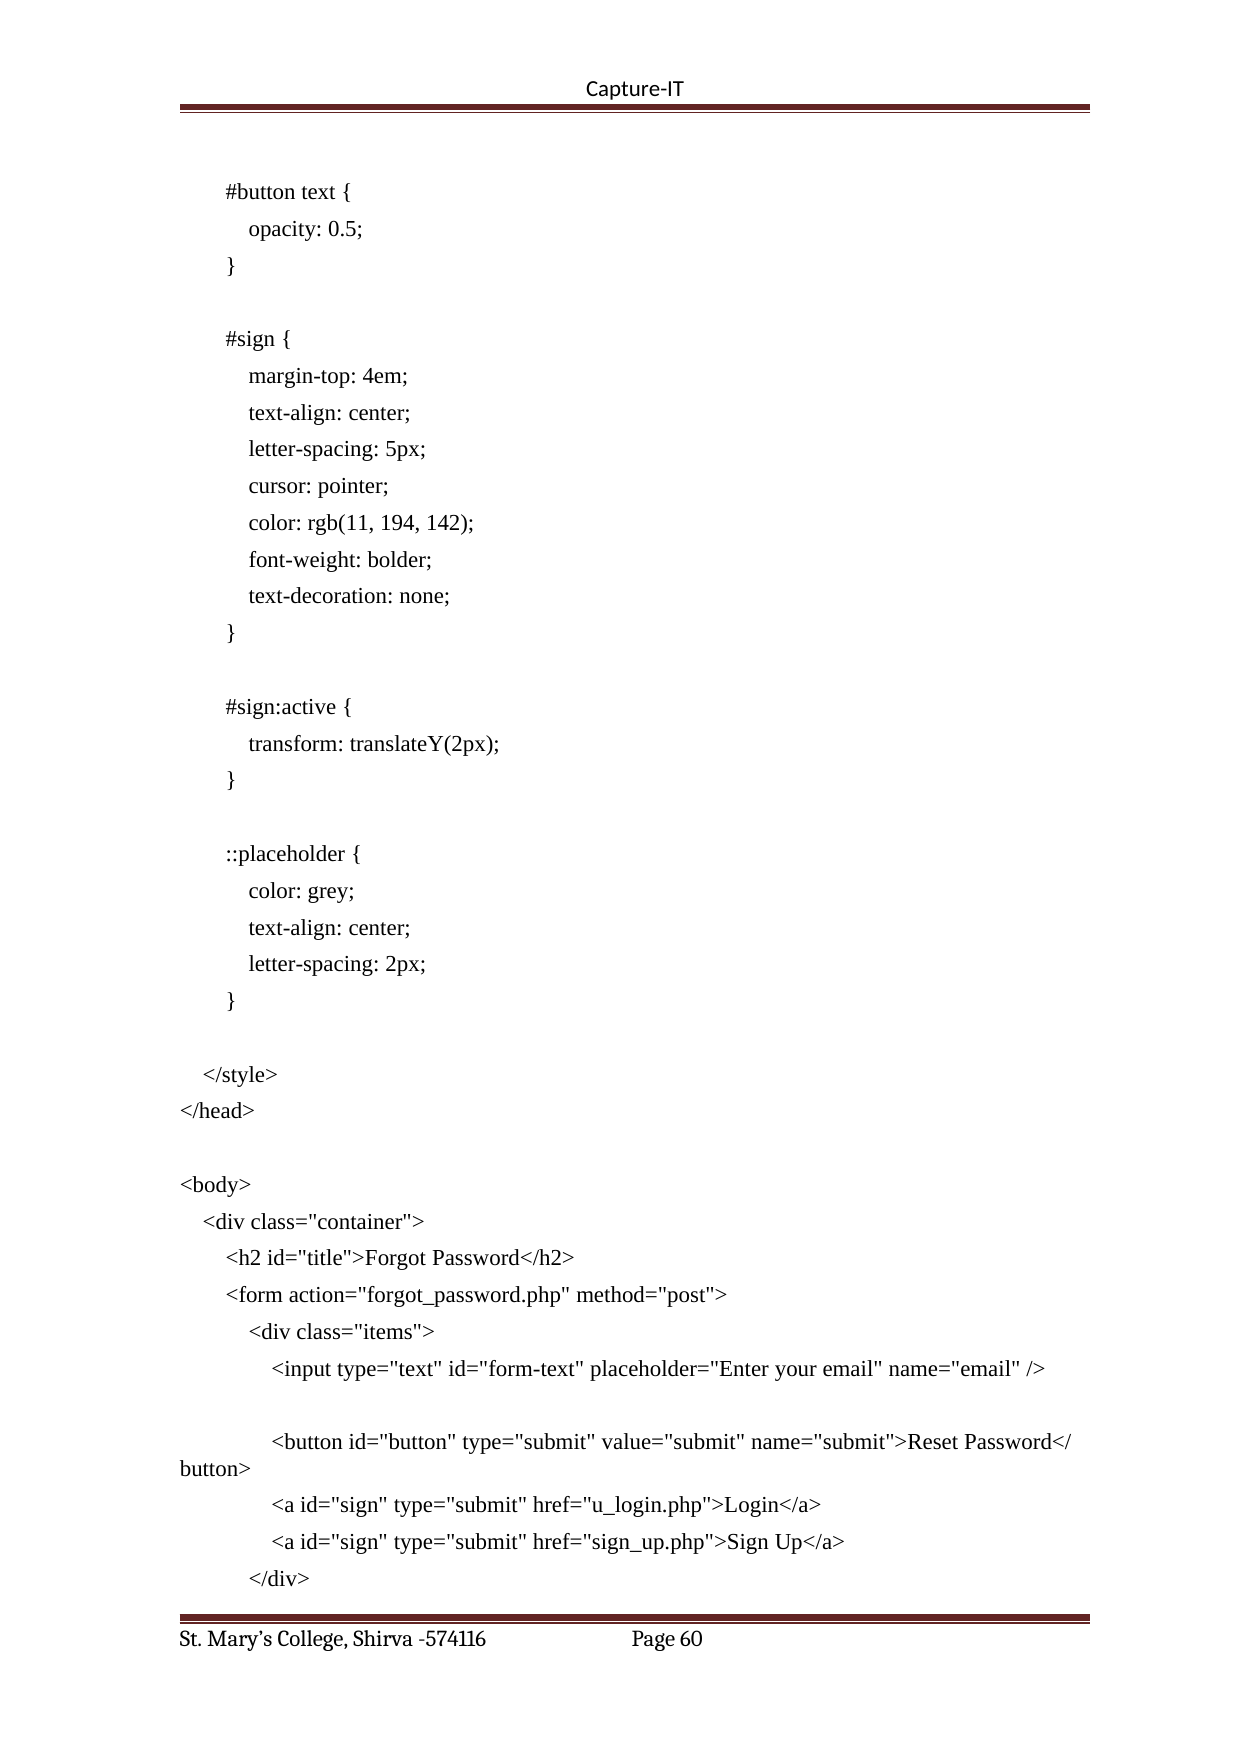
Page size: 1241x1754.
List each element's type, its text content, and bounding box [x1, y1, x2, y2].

text <h2 id="title">Forgot Password</h2> [179, 1244, 1090, 1271]
text #sign { [179, 325, 1090, 352]
text <div class="items"> [179, 1318, 1090, 1344]
text margin-top: 4em; [179, 362, 1090, 388]
text #sign:active { [179, 693, 1090, 719]
text <button id="button" type="submit" value="submit" name="submit">Reset Password</button> [179, 1428, 1090, 1481]
text opacity: 0.5; [179, 215, 1090, 241]
text } [179, 619, 1090, 646]
text font-weight: bolder; [179, 546, 1090, 572]
text letter-spacing: 2px; [179, 950, 1090, 977]
text </head> [179, 1097, 1090, 1124]
text } [179, 987, 1090, 1013]
text text-align: center; [179, 913, 1090, 940]
text transform: translateY(2px); [179, 730, 1090, 756]
text color: grey; [179, 877, 1090, 903]
text ::placeholder { [179, 840, 1090, 866]
text text-decoration: none; [179, 583, 1090, 609]
text #button text { [179, 178, 1090, 204]
text <a id="sign" type="submit" href="sign_up.php">Sign Up</a> [179, 1528, 1090, 1554]
text <body> [179, 1171, 1090, 1197]
text <div class="container"> [179, 1208, 1090, 1234]
text </style> [179, 1061, 1090, 1087]
text text-align: center; [179, 399, 1090, 425]
text <a id="sign" type="submit" href="u_login.php">Login</a> [179, 1491, 1090, 1518]
text <input type="text" id="form-text" placeholder="Enter your email" name="email" /> [179, 1355, 1090, 1381]
text cursor: pointer; [179, 472, 1090, 499]
text <form action="forgot_password.php" method="post"> [179, 1281, 1090, 1308]
text color: rgb(11, 194, 142); [179, 509, 1090, 535]
text } [179, 766, 1090, 793]
text </div> [179, 1565, 1090, 1591]
text } [179, 252, 1090, 278]
text letter-spacing: 5px; [179, 436, 1090, 462]
